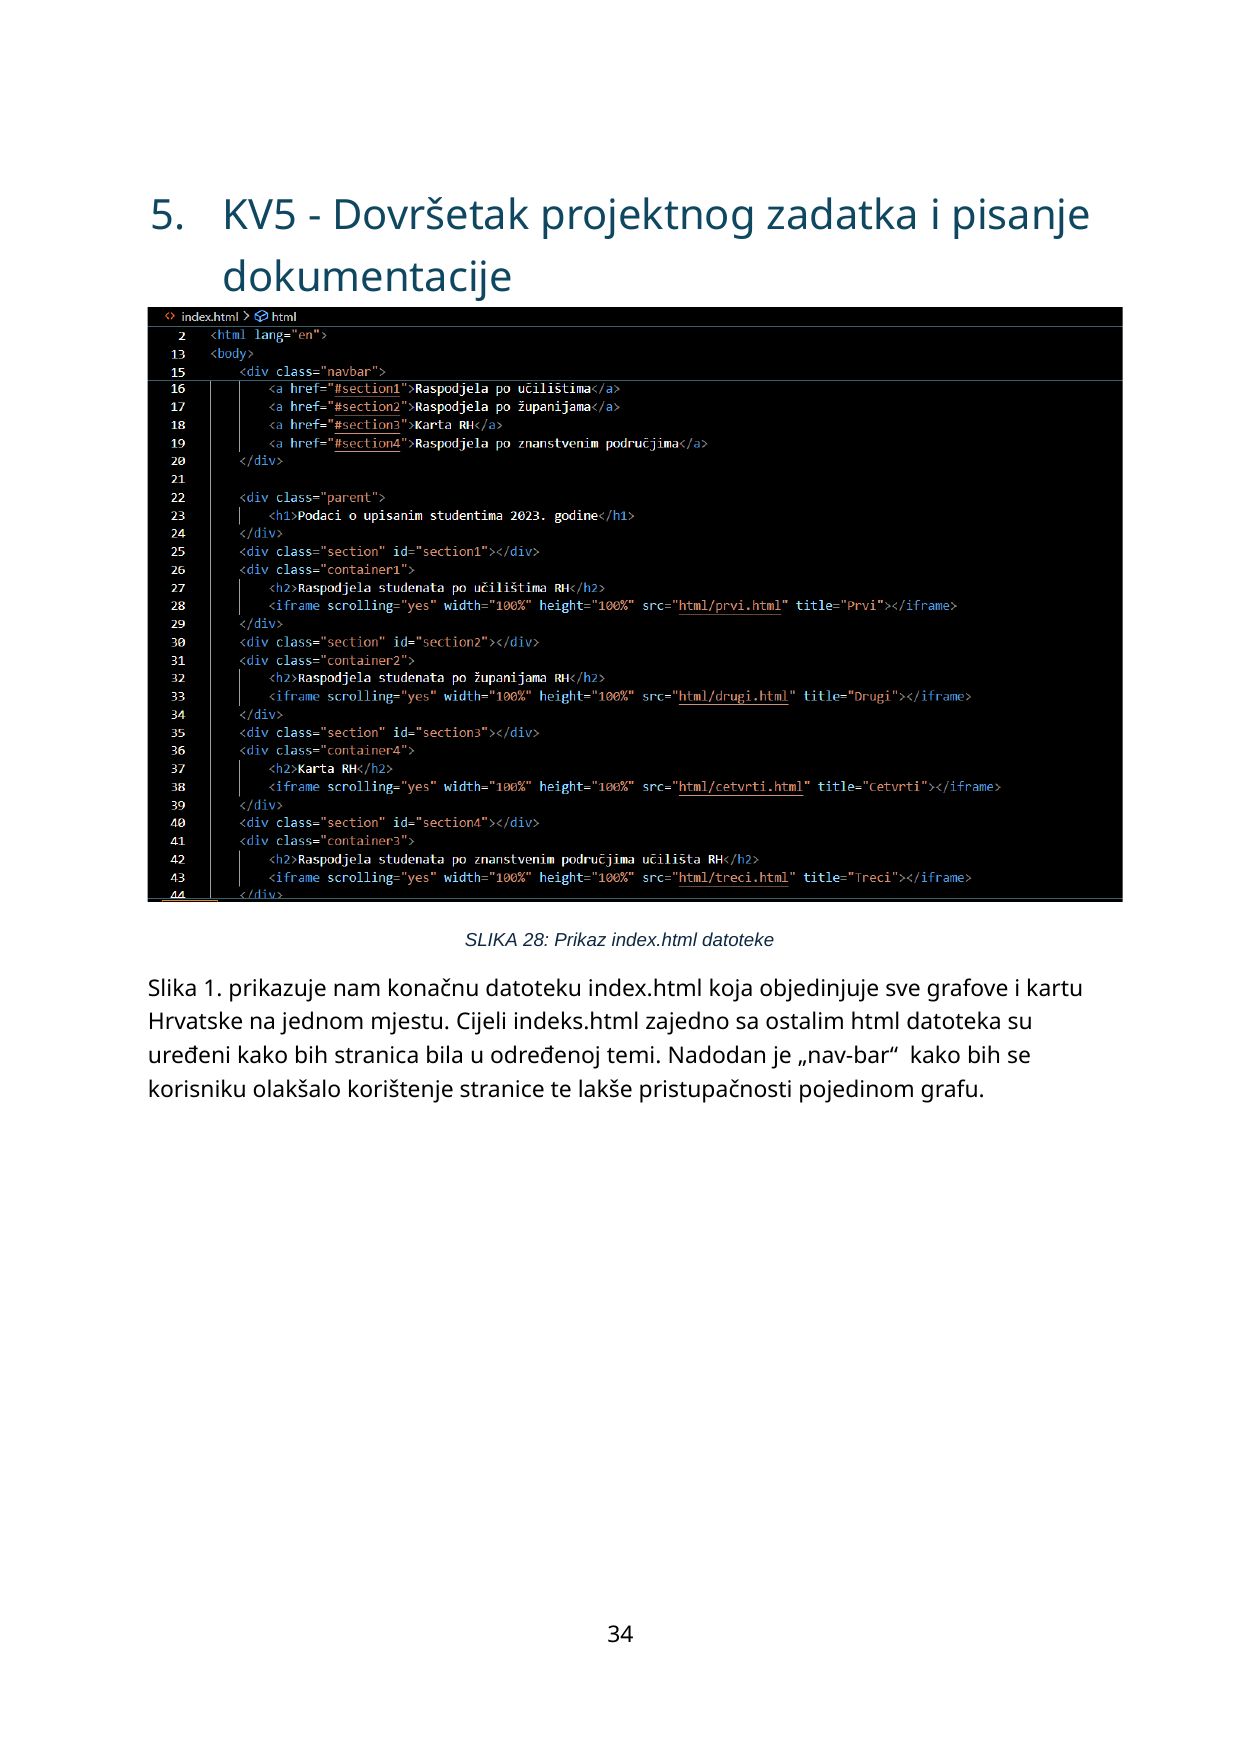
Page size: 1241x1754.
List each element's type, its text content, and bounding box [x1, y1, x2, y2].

subtitle KV5 - Dovršetak projektnog zadatka i pisanje dokumentacije [185, 185, 1093, 303]
picture [147, 307, 1123, 902]
text Slika 1. prikazuje nam konačnu datoteku index.html koja objedinjuje sve grafove i kartu Hrvatske na jednom mjestu. Cijeli indeks.html zajedno sa ostalim html datoteka su uređeni kako bih stranica bila u određenoj temi. Nadodan je „nav-bar“ kako bih se korisniku olakšalo korištenje stranice te lakše pristupačnosti pojedinom grafu. [148, 971, 1093, 1104]
